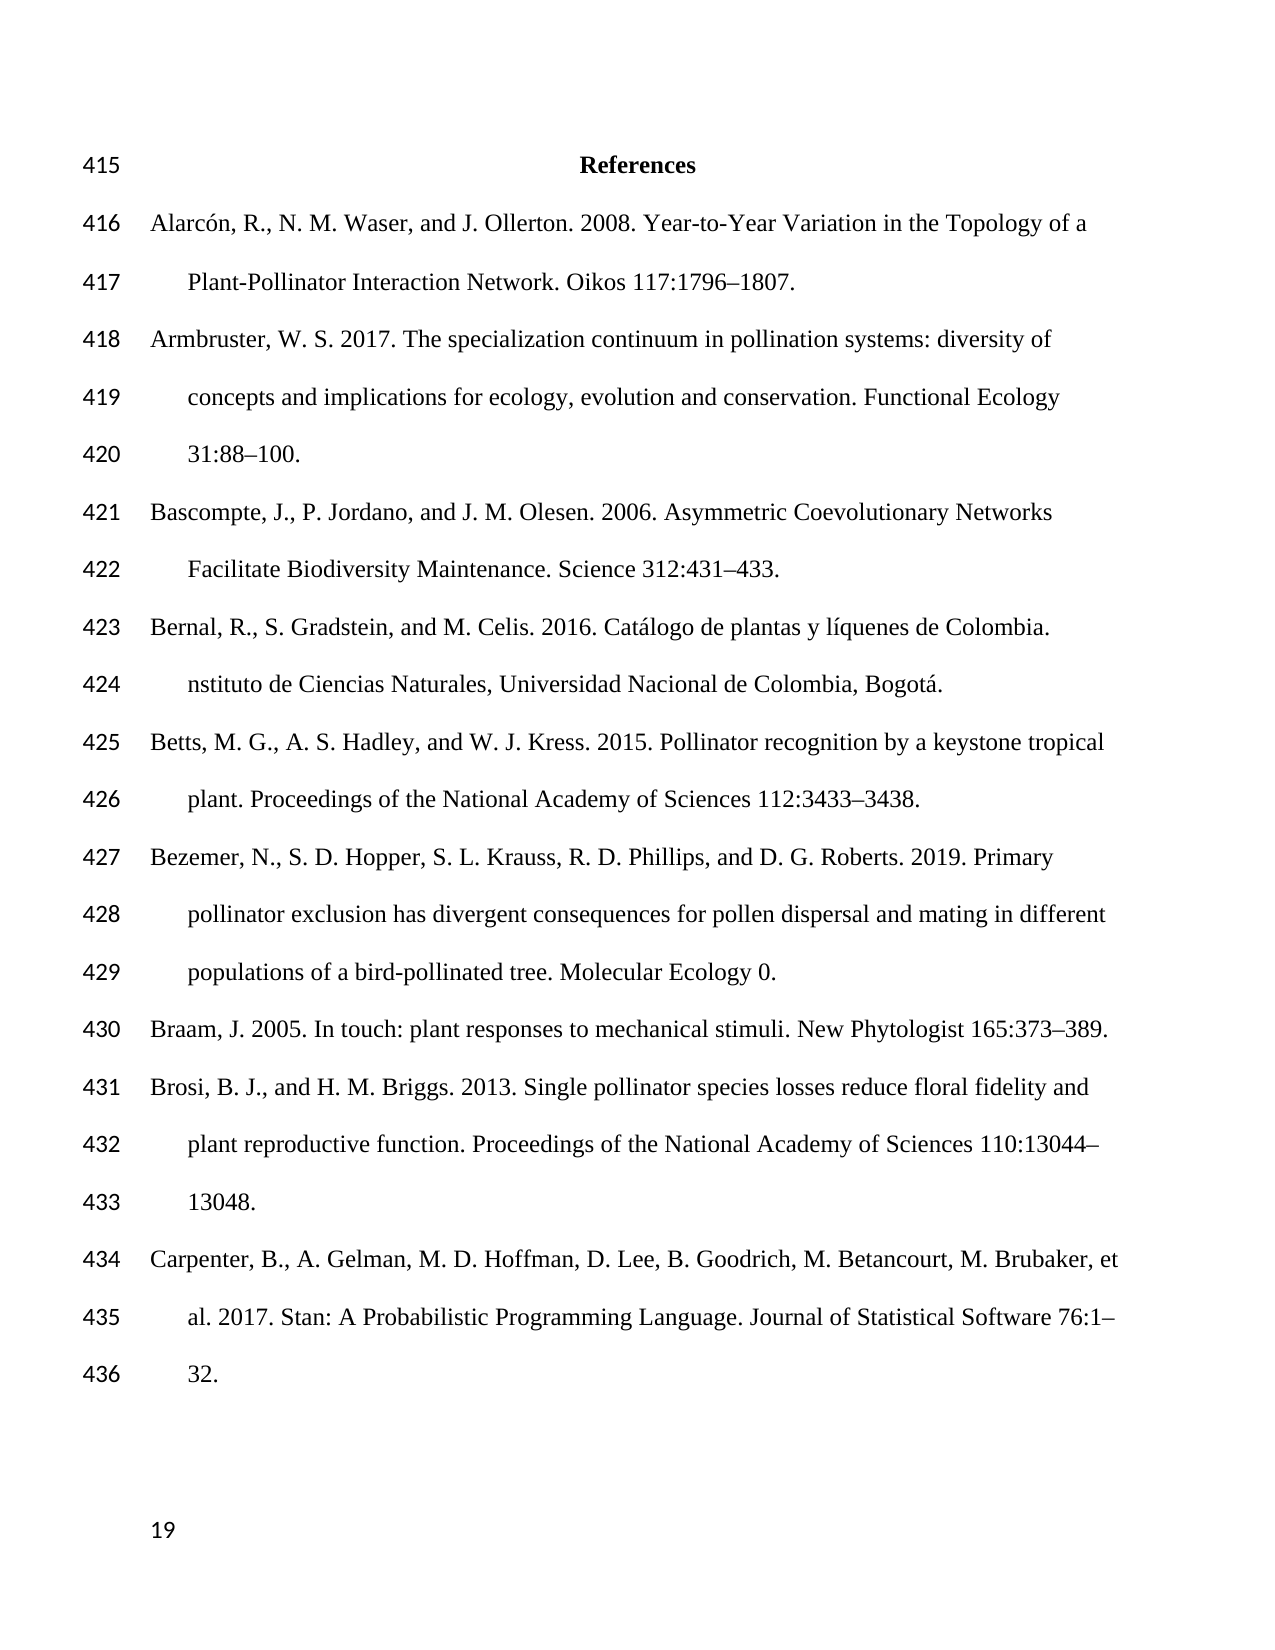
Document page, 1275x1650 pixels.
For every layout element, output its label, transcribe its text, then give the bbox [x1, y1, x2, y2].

text Carpenter, B., A. Gelman, M. D. Hoffman, D. Lee, B. Goodrich, M. Betancourt, M. Brubaker, et al. 2017. Stan: A Probabilistic Programming Language. Journal of Statistical Software 76:1–32. [150, 1244, 1125, 1388]
text Braam, J. 2005. In touch: plant responses to mechanical stimuli. New Phytologist 165:373–389. [150, 1014, 1125, 1043]
text Armbruster, W. S. 2017. The specialization continuum in pollination systems: diversity of concepts and implications for ecology, evolution and conservation. Functional Ecology 31:88–100. [150, 324, 1125, 468]
text Brosi, B. J., and H. M. Briggs. 2013. Single pollinator species losses reduce floral fidelity and plant reproductive function. Proceedings of the National Academy of Sciences 110:13044–13048. [150, 1072, 1125, 1216]
text References [150, 150, 1125, 179]
text Bernal, R., S. Gradstein, and M. Celis. 2016. Catálogo de plantas y líquenes de Colombia. nstituto de Ciencias Naturales, Universidad Nacional de Colombia, Bogotá. [150, 612, 1125, 698]
text Bezemer, N., S. D. Hopper, S. L. Krauss, R. D. Phillips, and D. G. Roberts. 2019. Primary pollinator exclusion has divergent consequences for pollen dispersal and mating in different populations of a bird-pollinated tree. Molecular Ecology 0. [150, 842, 1125, 986]
text Betts, M. G., A. S. Hadley, and W. J. Kress. 2015. Pollinator recognition by a keystone tropical plant. Proceedings of the National Academy of Sciences 112:3433–3438. [150, 727, 1125, 813]
text Alarcón, R., N. M. Waser, and J. Ollerton. 2008. Year-to-Year Variation in the Topology of a Plant-Pollinator Interaction Network. Oikos 117:1796–1807. [150, 207, 1125, 296]
text Bascompte, J., P. Jordano, and J. M. Olesen. 2006. Asymmetric Coevolutionary Networks Facilitate Biodiversity Maintenance. Science 312:431–433. [150, 497, 1125, 583]
